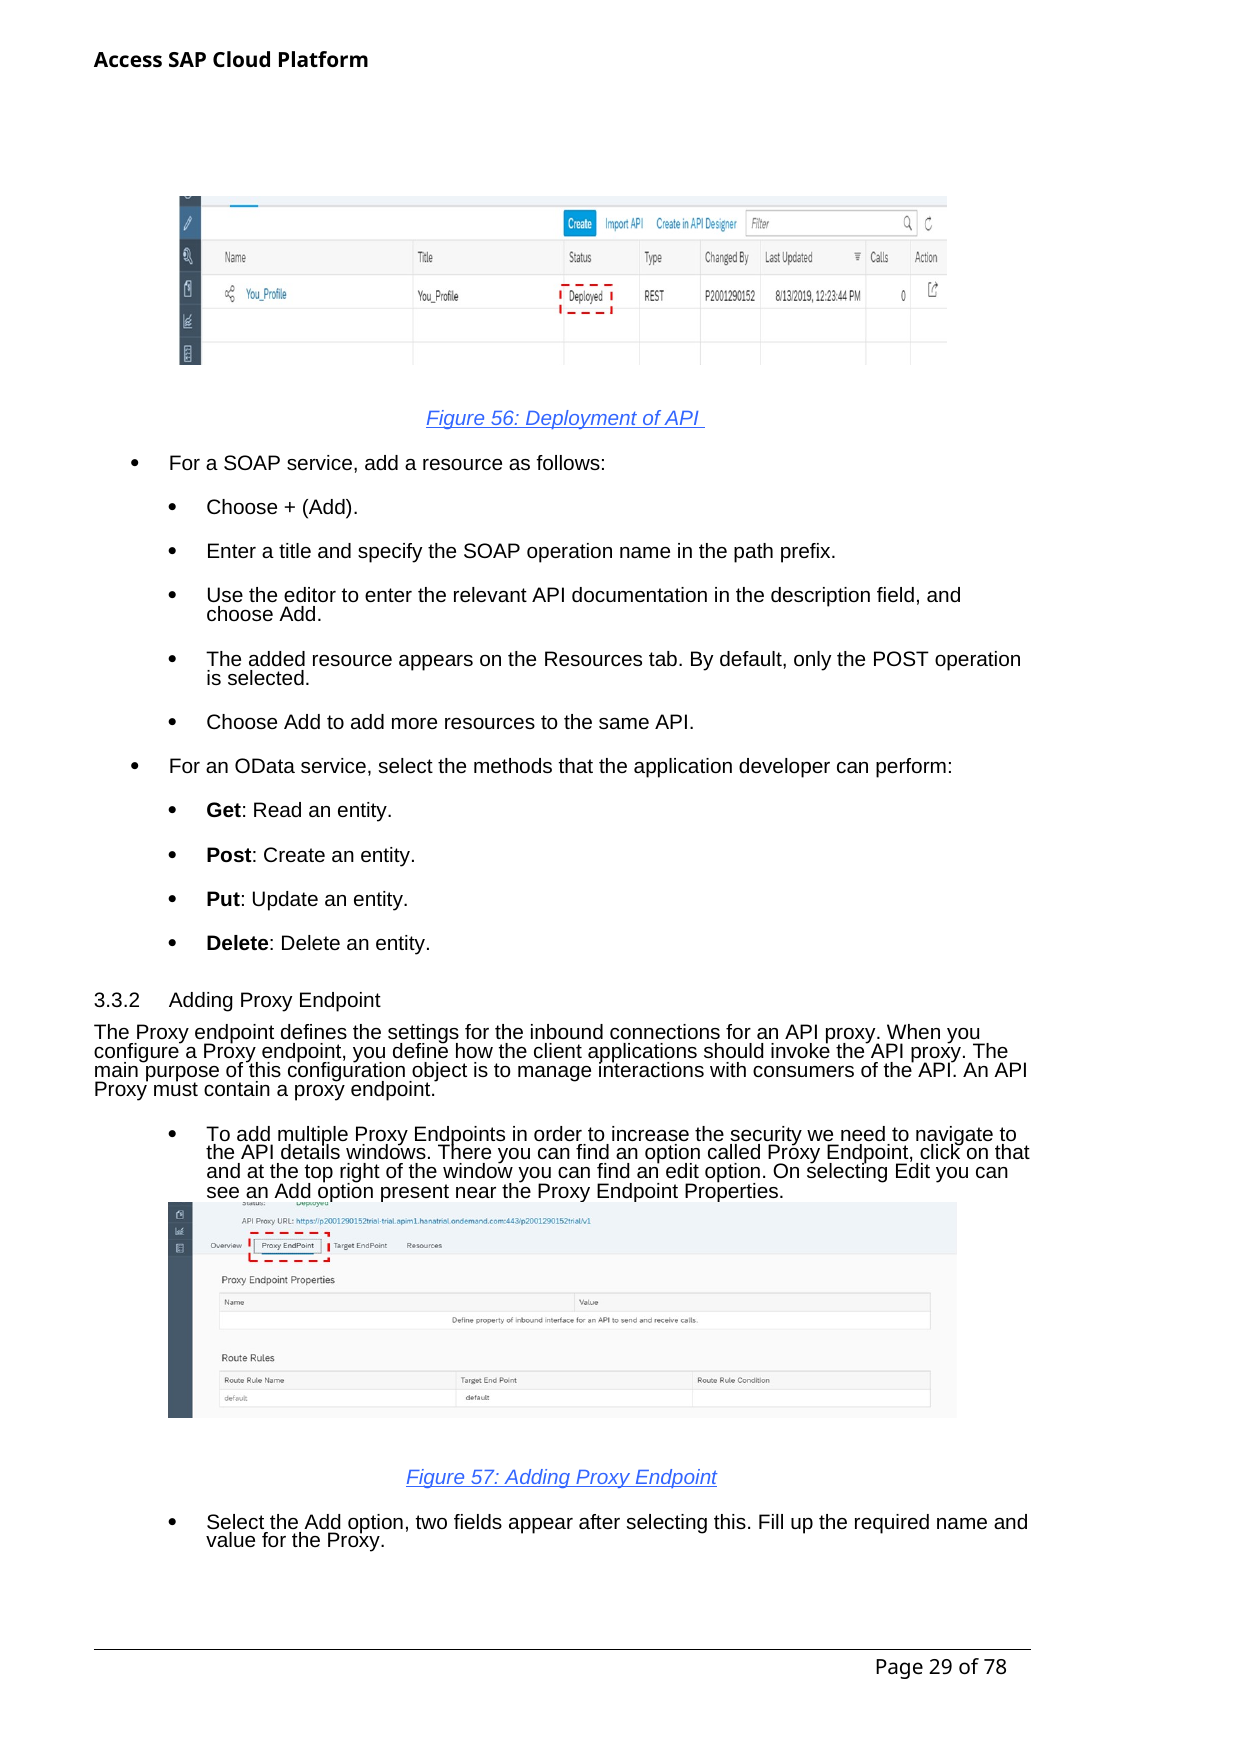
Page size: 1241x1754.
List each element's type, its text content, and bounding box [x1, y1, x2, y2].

list For an OData service, select the methods that the application developer can perform: [131, 758, 1031, 778]
picture [177, 196, 947, 365]
text The Proxy endpoint defines the settings for the inbound connections for an API proxy. When you configure a Proxy endpoint, you define how the client applications should invoke the API proxy. The main purpose of this configuration object is to manage interactions with consumers of the API. An API Proxy must contain a proxy endpoint. [94, 1024, 1031, 1101]
list Select the Add option, two fields appear after selecting this. Fill up the required name and value for the Proxy. [169, 1514, 1031, 1552]
list The added resource appears on the Resources tab. By default, only the POST operation is selected. [169, 651, 1031, 689]
list Adding Proxy Endpoint [94, 988, 1031, 1012]
list Get: Read an entity. [169, 803, 1031, 822]
list Choose Add to add more resources to the same API. [169, 714, 1031, 733]
list Enter a title and specify the SOAP operation name in the path prefix. [169, 543, 1031, 563]
list Post: Create an entity. [169, 847, 1031, 866]
list Choose + (Add). [169, 499, 306, 518]
list Choose + (Add). [347, 499, 1031, 518]
list To add multiple Proxy Endpoints in order to increase the security we need to navigate to the API details windows. There you can find an option called Proxy Endpoint, click on that and at the top right of the window you can find an edit option. On selecting Edit you can see an Add option present near the Proxy Endpoint Properties. [169, 1126, 1031, 1202]
list Use the editor to enter the relevant API documentation in the description field, and choose Add. [169, 588, 1031, 626]
list For a SOAP service, add a resource as follows: [131, 455, 1031, 474]
text Figure 56: Deployment of API [94, 406, 1031, 430]
text Figure 57: Adding Proxy Endpoint [94, 1465, 1031, 1489]
list Put: Update an entity. [169, 891, 1031, 910]
list Delete: Delete an entity. [169, 935, 1031, 954]
picture [167, 1202, 957, 1418]
